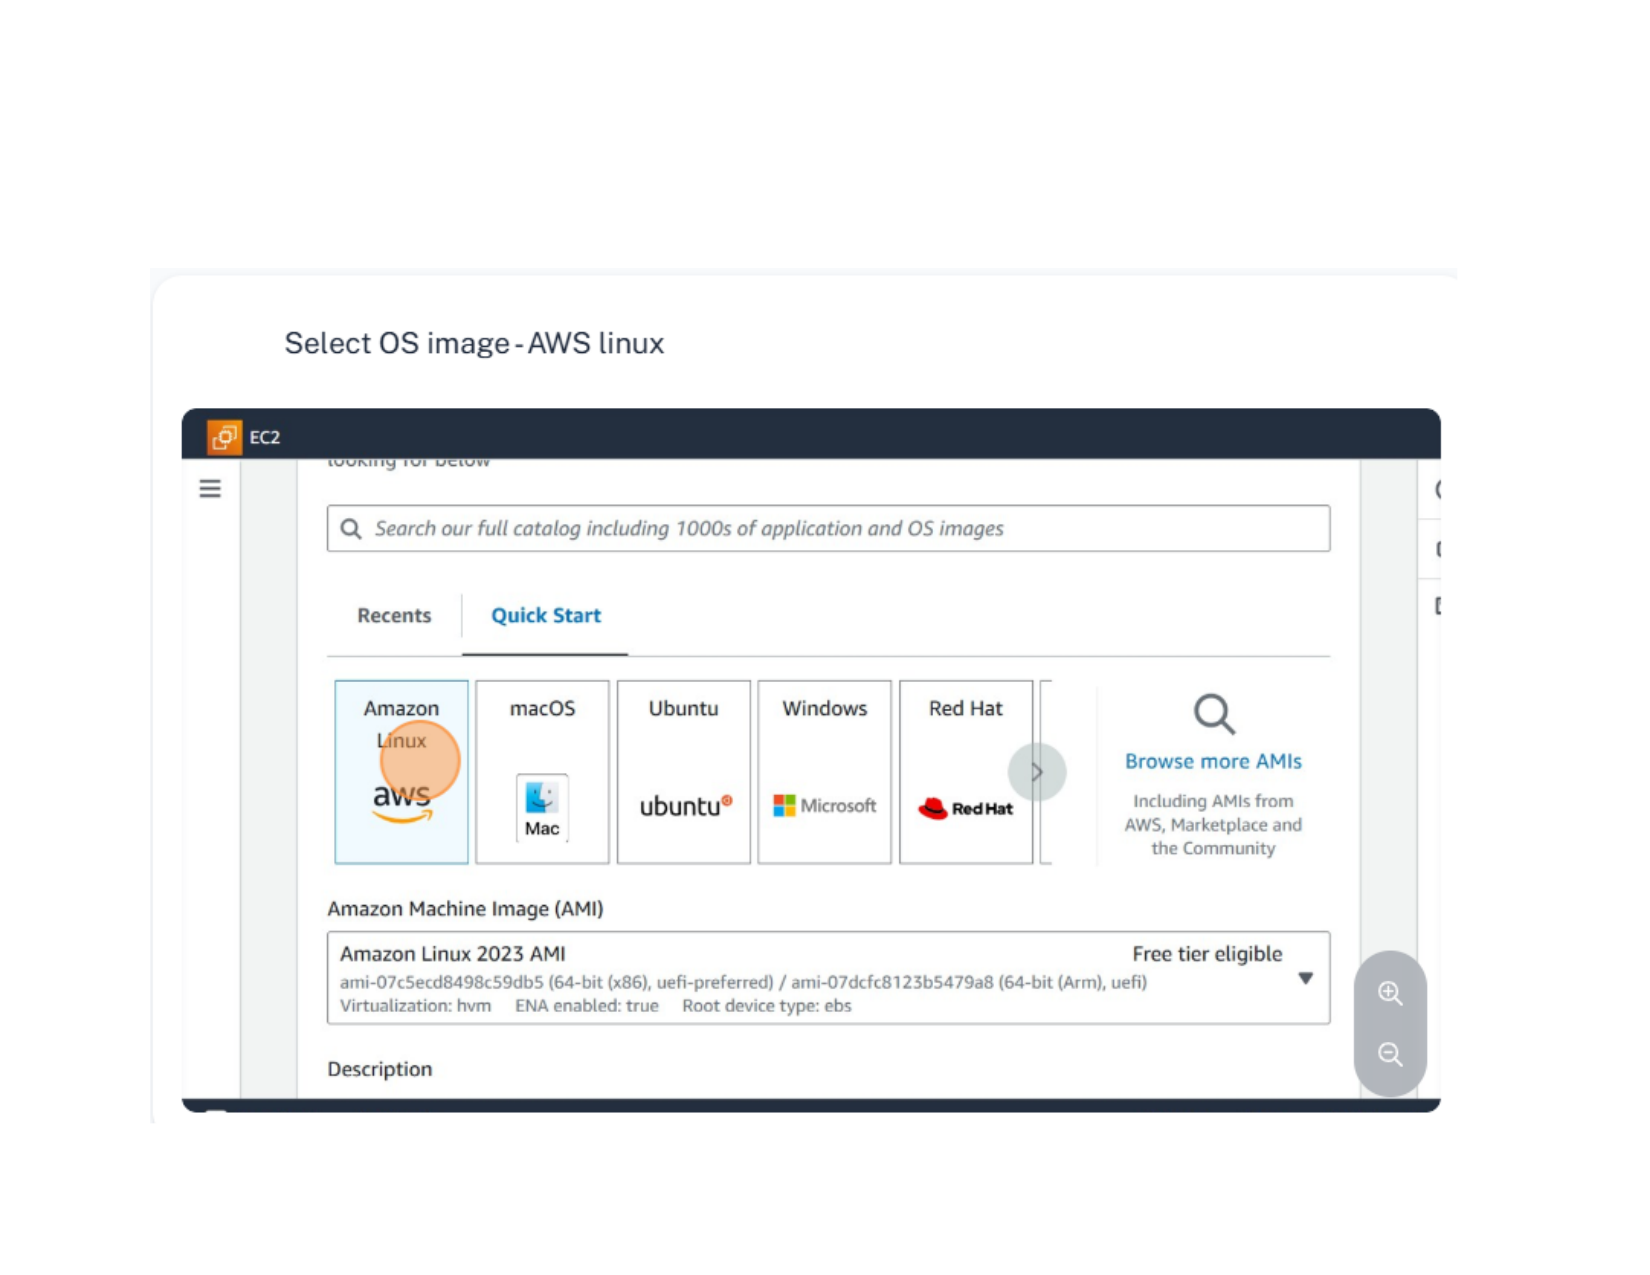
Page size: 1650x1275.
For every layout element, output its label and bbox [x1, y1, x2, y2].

picture [150, 268, 1458, 1125]
